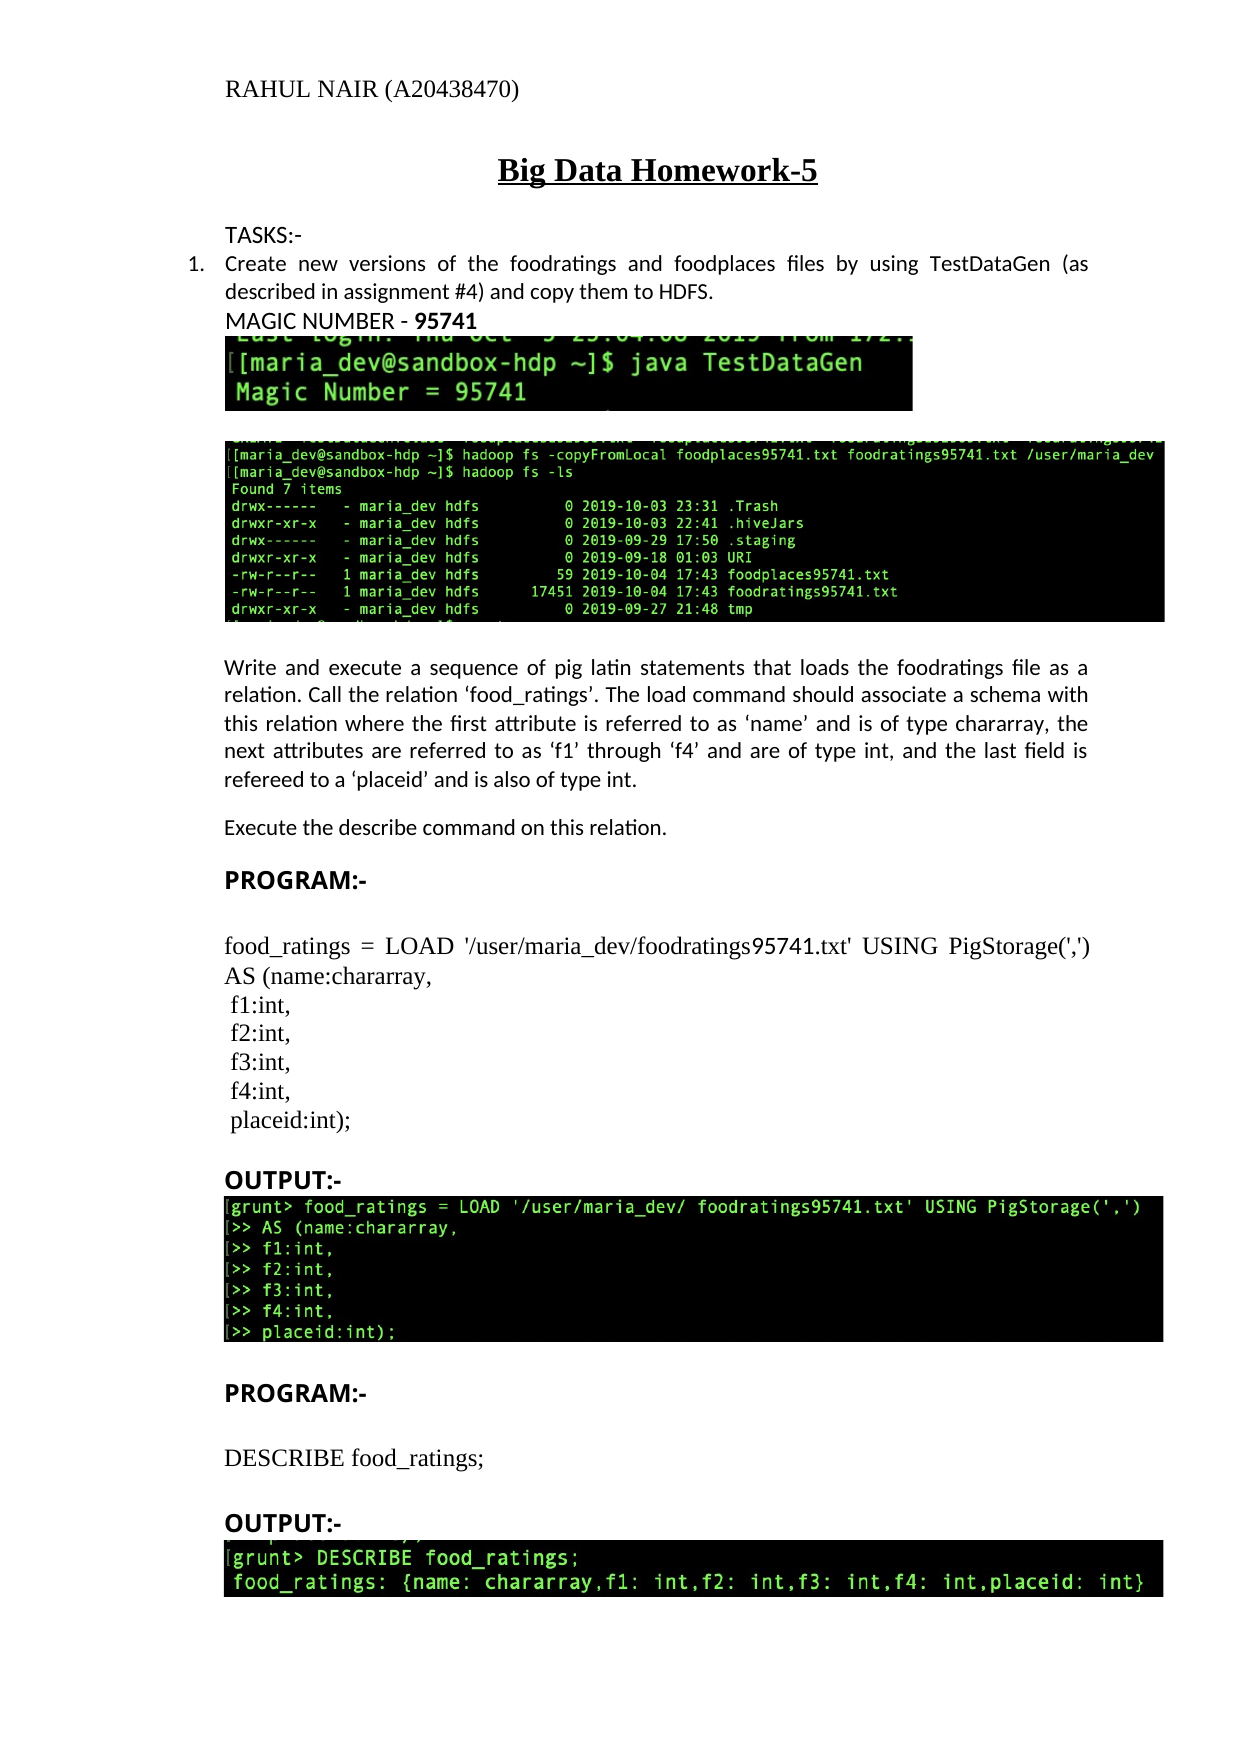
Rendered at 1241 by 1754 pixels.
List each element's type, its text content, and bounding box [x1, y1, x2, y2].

text Big Data Homework-5 [225, 150, 1090, 188]
list MAGIC NUMBER - 95741 [225, 305, 1090, 336]
text f3:int, [224, 1047, 1090, 1076]
picture [225, 441, 1165, 622]
list Create new versions of the foodratings and foodplaces files by using TestDataGen (as described in assignment #4) and copy them to HDFS. [187, 249, 1090, 305]
text Write and execute a sequence of pig latin statements that loads the foodratings file as a relation. Call the relation ‘food_ratings’. The load command should associate a schema with this relation where the first attribute is referred to as ‘name’ and is of type chararray, the next attributes are referred to as ‘f1’ through ‘f4’ and are of type int, and the last field is refereed to a ‘placeid’ and is also of type int. [224, 653, 1090, 793]
text PROGRAM:- [224, 862, 1090, 896]
picture [225, 336, 913, 411]
text DESCRIBE food_ratings; [224, 1443, 1090, 1472]
text TASKS:- [225, 219, 1090, 249]
picture [223, 1196, 1164, 1342]
text Execute the describe command on this relation. [224, 813, 1090, 842]
text f2:int, [224, 1018, 1090, 1047]
text placeid:int); [224, 1105, 1090, 1133]
text f4:int, [224, 1076, 1090, 1105]
text food_ratings = LOAD '/user/maria_dev/foodratings95741.txt' USING PigStorage(',') AS (name:chararray, [224, 931, 1090, 990]
picture [223, 1540, 1164, 1597]
text OUTPUT:- [224, 1506, 1090, 1540]
text PROGRAM:- [224, 1375, 1090, 1409]
text OUTPUT:- [224, 1162, 1090, 1196]
text f1:int, [224, 990, 1090, 1018]
